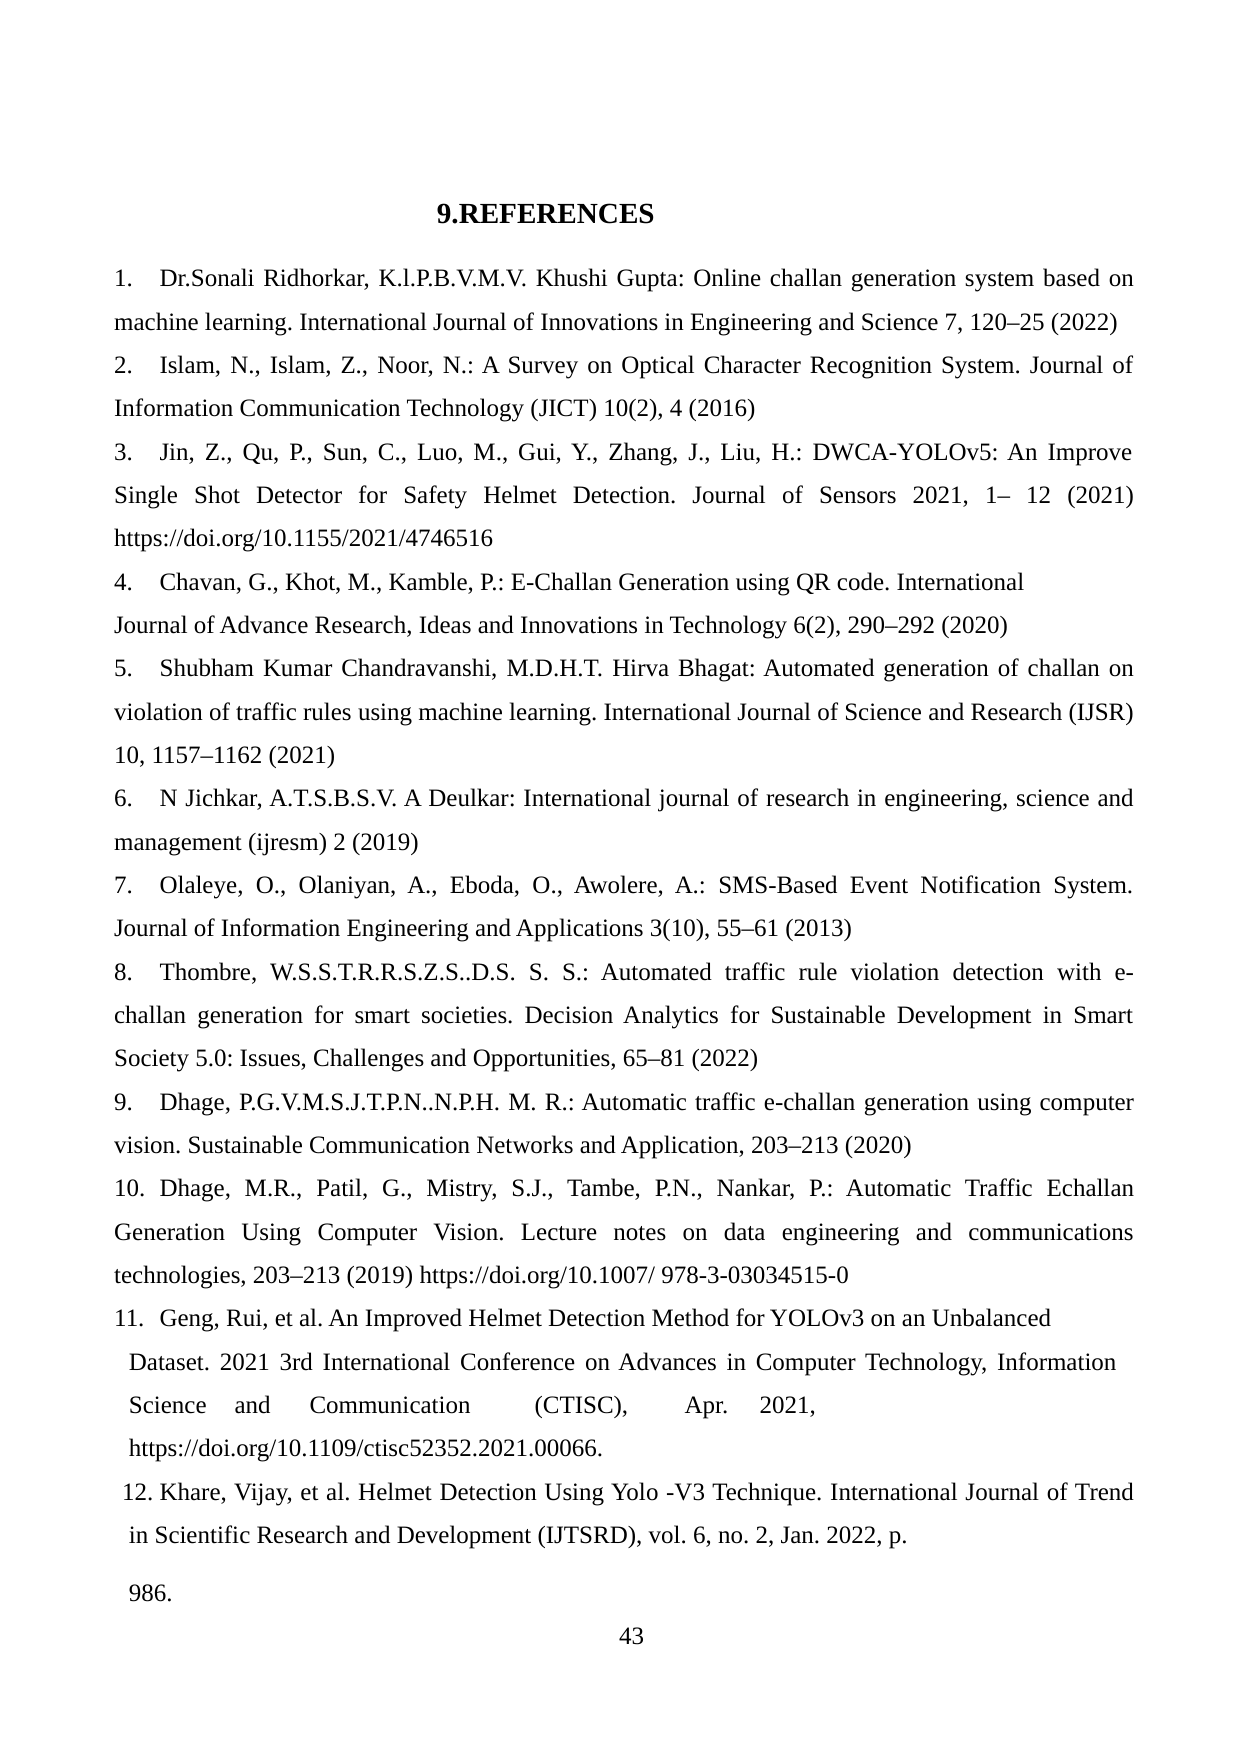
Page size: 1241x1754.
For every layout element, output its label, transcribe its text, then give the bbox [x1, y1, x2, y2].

list Dhage, P.G.V.M.S.J.T.P.N..N.P.H. M. R.: Automatic traffic e-challan generation using computer vision. Sustainable Communication Networks and Application, 203–213 (2020) [114, 1087, 1135, 1159]
text Journal of Advance Research, Ideas and Innovations in Technology 6(2), 290–292 (2020) [114, 610, 1135, 639]
list Geng, Rui, et al. An Improved Helmet Detection Method for YOLOv3 on an Unbalanced [114, 1303, 1135, 1332]
list Khare, Vijay, et al. Helmet Detection Using Yolo -V3 Technique. International Journal of Trend in Scientific Research and Development (IJTSRD), vol. 6, no. 2, Jan. 2022, p. [122, 1477, 1135, 1549]
list Thombre, W.S.S.T.R.R.S.Z.S..D.S. S. S.: Automated traffic rule violation detection with e-challan generation for smart societies. Decision Analytics for Sustainable Development in Smart Society 5.0: Issues, Challenges and Opportunities, 65–81 (2022) [114, 957, 1135, 1072]
list Islam, N., Islam, Z., Noor, N.: A Survey on Optical Character Recognition System. Journal of Information Communication Technology (JICT) 10(2), 4 (2016) [114, 350, 1135, 422]
text Dataset. 2021 3rd International Conference on Advances in Computer Technology, Information Science and Communication (CTISC), Apr. 2021, https://doi.org/10.1109/ctisc52352.2021.00066. [129, 1347, 1118, 1462]
text 986. [129, 1578, 1135, 1607]
list Shubham Kumar Chandravanshi, M.D.H.T. Hirva Bhagat: Automated generation of challan on violation of traffic rules using machine learning. International Journal of Science and Research (IJSR) 10, 1157–1162 (2021) [114, 653, 1135, 769]
text 9.REFERENCES [173, 196, 1194, 229]
list Jin, Z., Qu, P., Sun, C., Luo, M., Gui, Y., Zhang, J., Liu, H.: DWCA-YOLOv5: An Improve Single Shot Detector for Safety Helmet Detection. Journal of Sensors 2021, 1– 12 (2021) https://doi.org/10.1155/2021/4746516 [114, 437, 1135, 552]
list Olaleye, O., Olaniyan, A., Eboda, O., Awolere, A.: SMS-Based Event Notification System. Journal of Information Engineering and Applications 3(10), 55–61 (2013) [114, 870, 1135, 942]
list Dhage, M.R., Patil, G., Mistry, S.J., Tambe, P.N., Nankar, P.: Automatic Traffic Echallan Generation Using Computer Vision. Lecture notes on data engineering and communications technologies, 203–213 (2019) https://doi.org/10.1007/ 978-3-03034515-0 [114, 1173, 1135, 1289]
list Chavan, G., Khot, M., Kamble, P.: E-Challan Generation using QR code. International [114, 567, 1135, 595]
list Dr.Sonali Ridhorkar, K.l.P.B.V.M.V. Khushi Gupta: Online challan generation system based on machine learning. International Journal of Innovations in Engineering and Science 7, 120–25 (2022) [114, 263, 1135, 336]
list N Jichkar, A.T.S.B.S.V. A Deulkar: International journal of research in engineering, science and management (ijresm) 2 (2019) [114, 783, 1135, 855]
